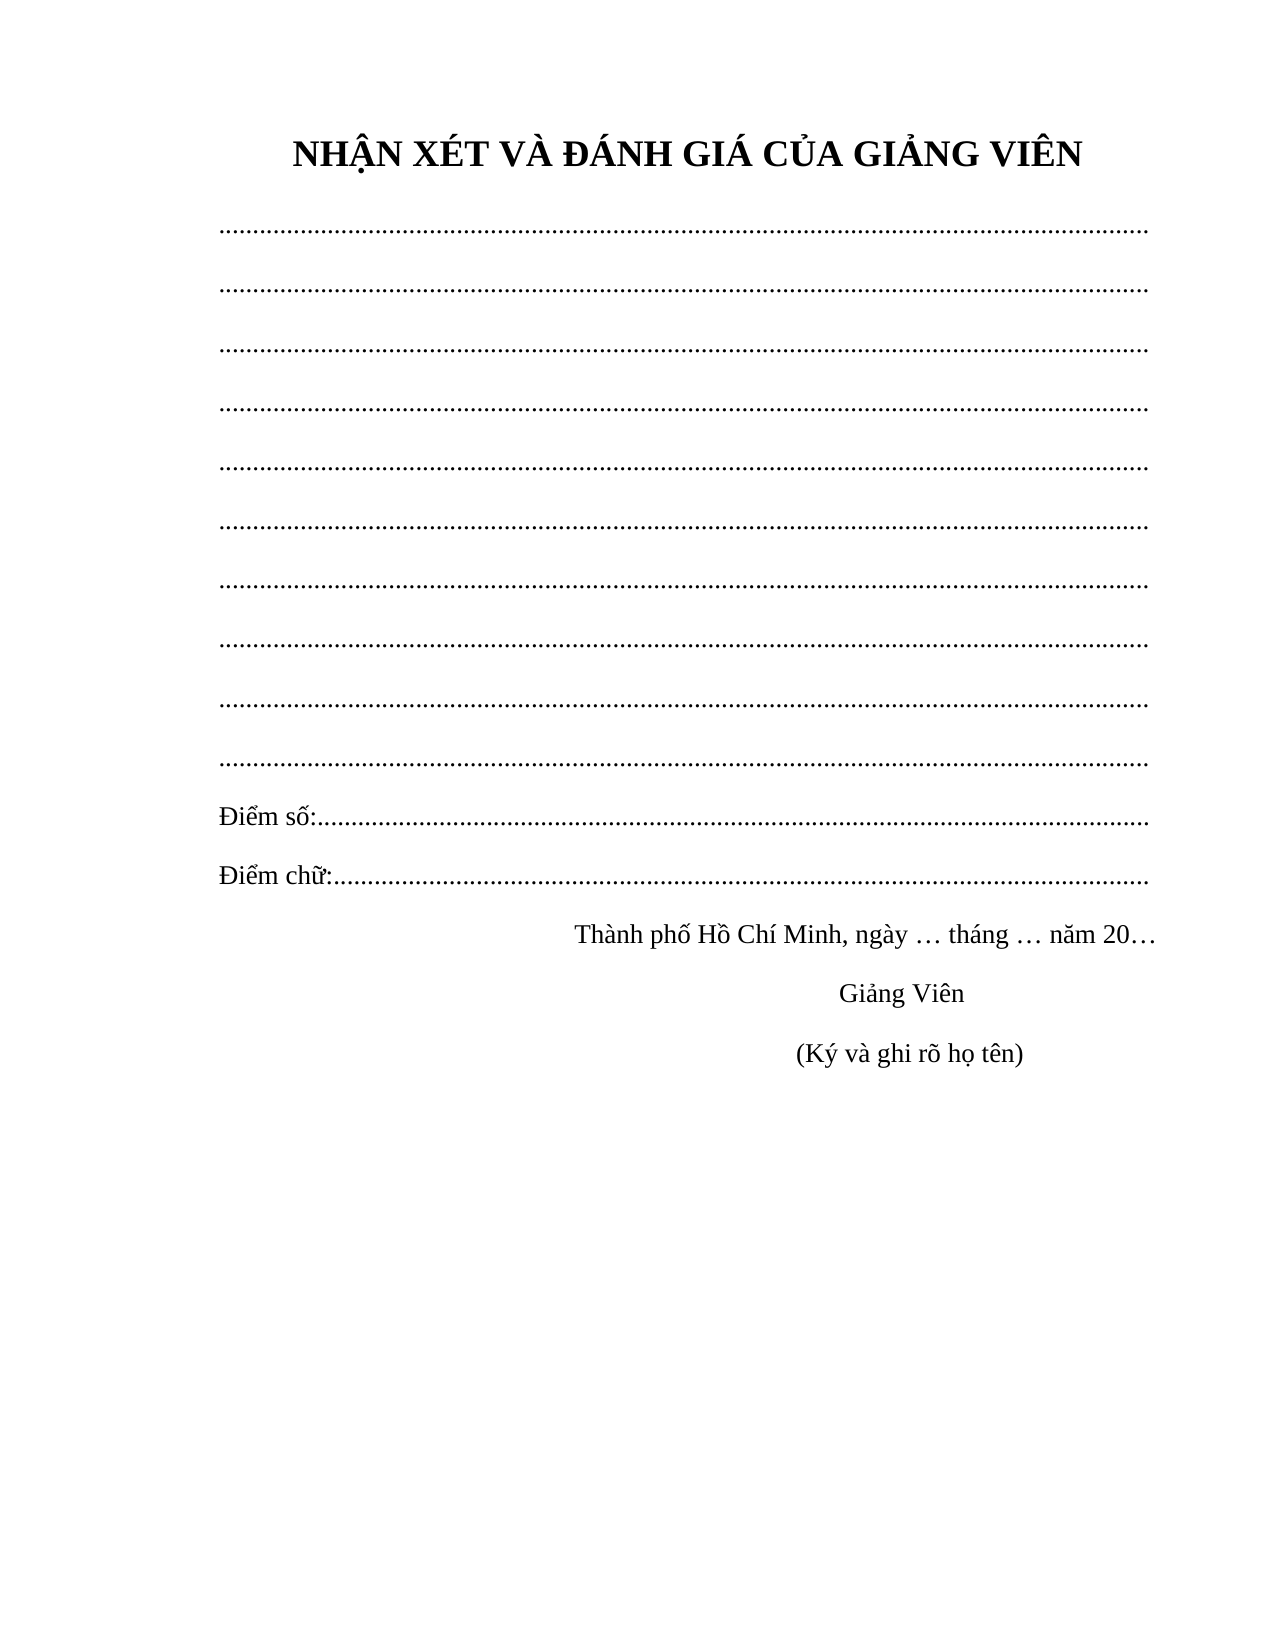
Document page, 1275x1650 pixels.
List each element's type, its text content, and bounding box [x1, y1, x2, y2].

text (Ký và ghi rõ họ tên) [215, 1037, 1023, 1068]
text Điểm chữ: [177, 859, 1157, 890]
text Giảng Viên [215, 977, 964, 1009]
text Điểm số: [177, 800, 1157, 831]
text NHẬN XÉT VÀ ĐÁNH GIÁ CỦA GIẢNG VIÊN [177, 131, 1157, 174]
text Thành phố Hồ Chí Minh, ngày … tháng … năm 20… [215, 918, 1157, 949]
